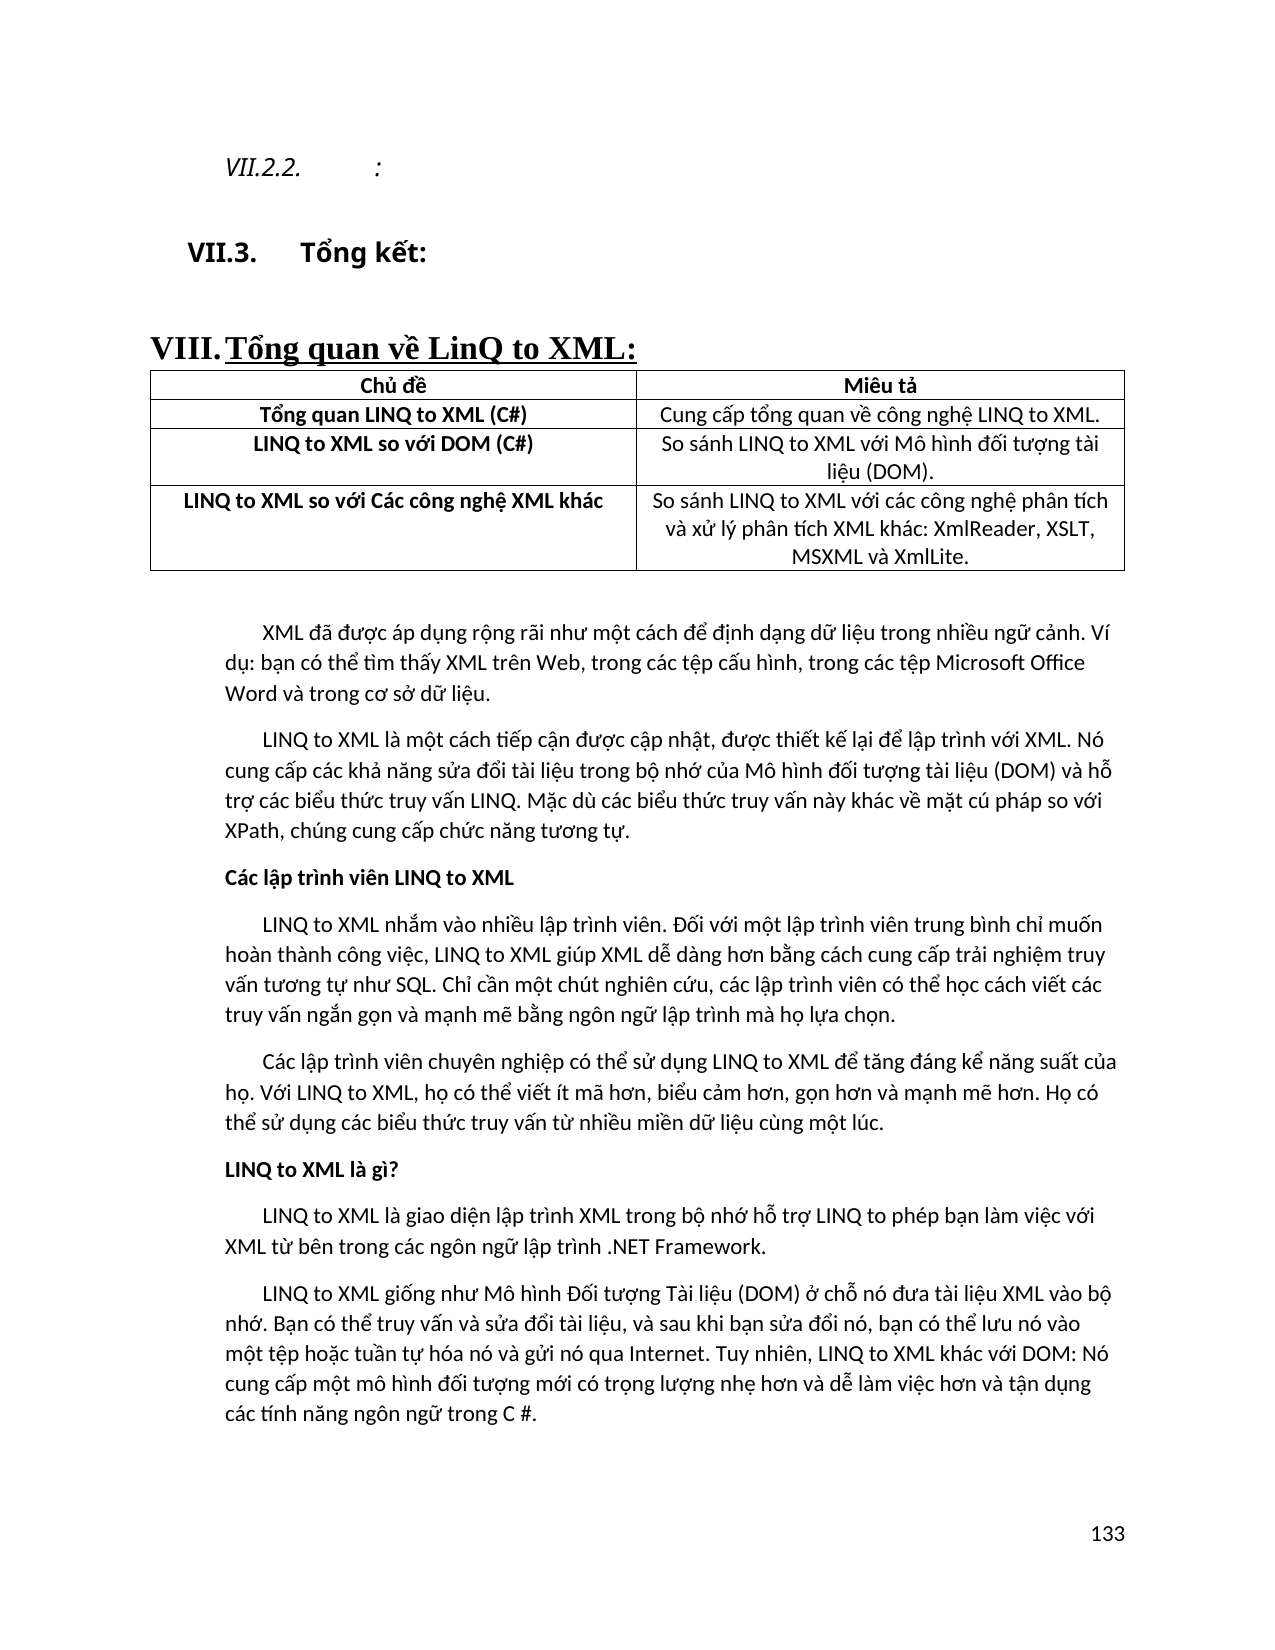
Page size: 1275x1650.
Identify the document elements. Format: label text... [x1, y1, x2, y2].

table_cell LINQ to XML so với DOM (C#) [151, 429, 636, 485]
table_cell Tổng quan LINQ to XML (C#) [151, 400, 636, 428]
text LINQ to XML là một cách tiếp cận được cập nhật, được thiết kế lại để lập trình với XML. Nó cung cấp các khả năng sửa đổi tài liệu trong bộ nhớ của Mô hình đối tượng tài liệu (DOM) và hỗ trợ các biểu thức truy vấn LINQ. Mặc dù các biểu thức truy vấn này khác về mặt cú pháp so với XPath, chúng cung cấp chức năng tương tự. [225, 726, 1125, 844]
text LINQ to XML là gì? [225, 1155, 1125, 1183]
text XML đã được áp dụng rộng rãi như một cách để định dạng dữ liệu trong nhiều ngữ cảnh. Ví dụ: bạn có thể tìm thấy XML trên Web, trong các tệp cấu hình, trong các tệp Microsoft Office Word và trong cơ sở dữ liệu. [225, 618, 1125, 707]
subtitle Tổng kết: [187, 234, 1125, 271]
table_cell So sánh LINQ to XML với Mô hình đối tượng tài liệu (DOM). [637, 429, 1124, 485]
text LINQ to XML nhắm vào nhiều lập trình viên. Đối với một lập trình viên trung bình chỉ muốn hoàn thành công việc, LINQ to XML giúp XML dễ dàng hơn bằng cách cung cấp trải nghiệm truy vấn tương tự như SQL. Chỉ cần một chút nghiên cứu, các lập trình viên có thể học cách viết các truy vấn ngắn gọn và mạnh mẽ bằng ngôn ngữ lập trình mà họ lựa chọn. [225, 910, 1125, 1028]
subtitle : [225, 150, 1125, 184]
text LINQ to XML là giao diện lập trình XML trong bộ nhớ hỗ trợ LINQ to phép bạn làm việc với XML từ bên trong các ngôn ngữ lập trình .NET Framework. [225, 1202, 1125, 1260]
table_header Miêu tả [637, 371, 1124, 399]
table_header Chủ đề [151, 371, 636, 399]
subtitle Tổng quan về LinQ to XML: [150, 329, 1125, 367]
text LINQ to XML giống như Mô hình Đối tượng Tài liệu (DOM) ở chỗ nó đưa tài liệu XML vào bộ nhớ. Bạn có thể truy vấn và sửa đổi tài liệu, và sau khi bạn sửa đổi nó, bạn có thể lưu nó vào một tệp hoặc tuần tự hóa nó và gửi nó qua Internet. Tuy nhiên, LINQ to XML khác với DOM: Nó cung cấp một mô hình đối tượng mới có trọng lượng nhẹ hơn và dễ làm việc hơn và tận dụng các tính năng ngôn ngữ trong C #. [225, 1279, 1125, 1427]
table_cell So sánh LINQ to XML với các công nghệ phân tích và xử lý phân tích XML khác: XmlReader, XSLT, MSXML và XmlLite. [637, 486, 1124, 570]
table_cell Cung cấp tổng quan về công nghệ LINQ to XML. [637, 400, 1124, 428]
table_cell LINQ to XML so với Các công nghệ XML khác [151, 486, 636, 570]
text Các lập trình viên chuyên nghiệp có thể sử dụng LINQ to XML để tăng đáng kể năng suất của họ. Với LINQ to XML, họ có thể viết ít mã hơn, biểu cảm hơn, gọn hơn và mạnh mẽ hơn. Họ có thể sử dụng các biểu thức truy vấn từ nhiều miền dữ liệu cùng một lúc. [225, 1047, 1125, 1136]
text Các lập trình viên LINQ to XML [225, 863, 1125, 891]
